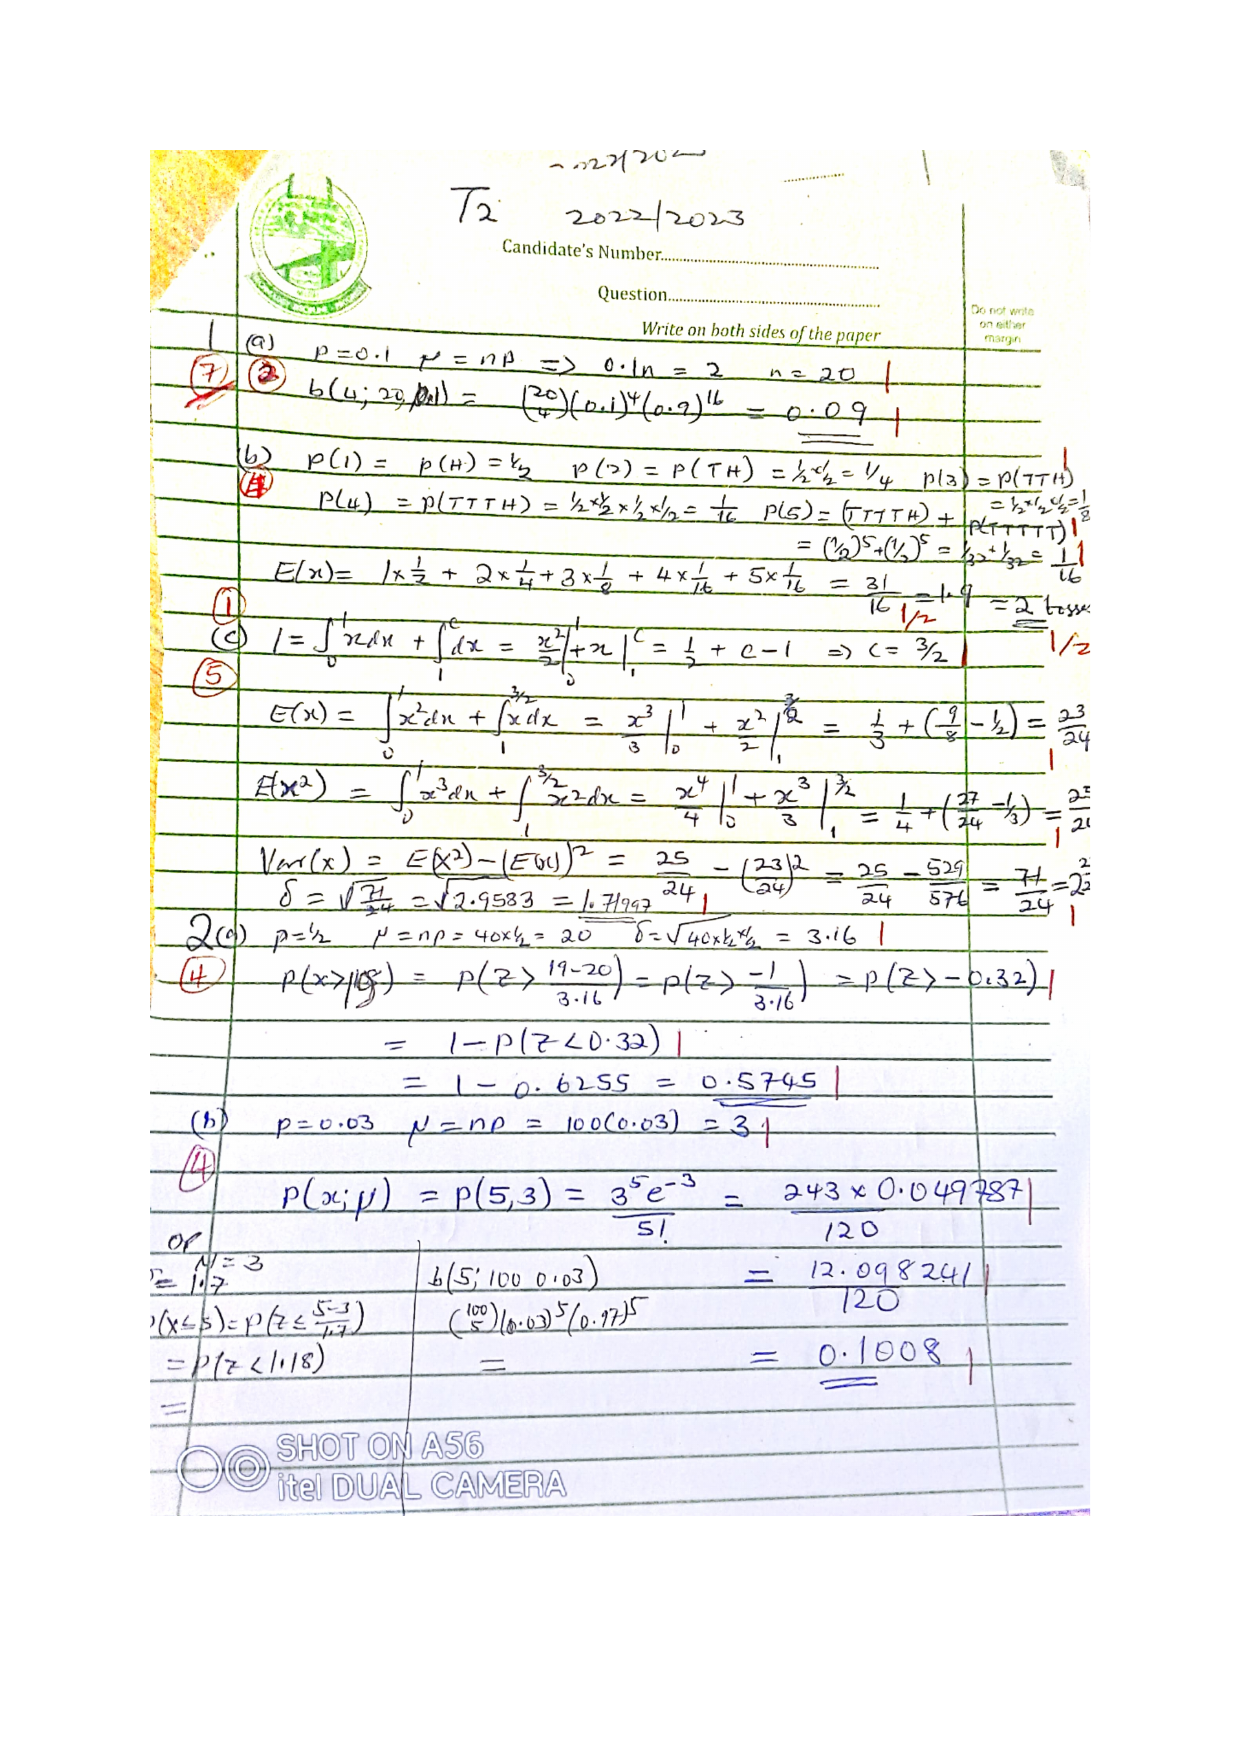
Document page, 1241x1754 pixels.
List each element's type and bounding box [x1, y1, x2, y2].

picture [150, 150, 1091, 1516]
